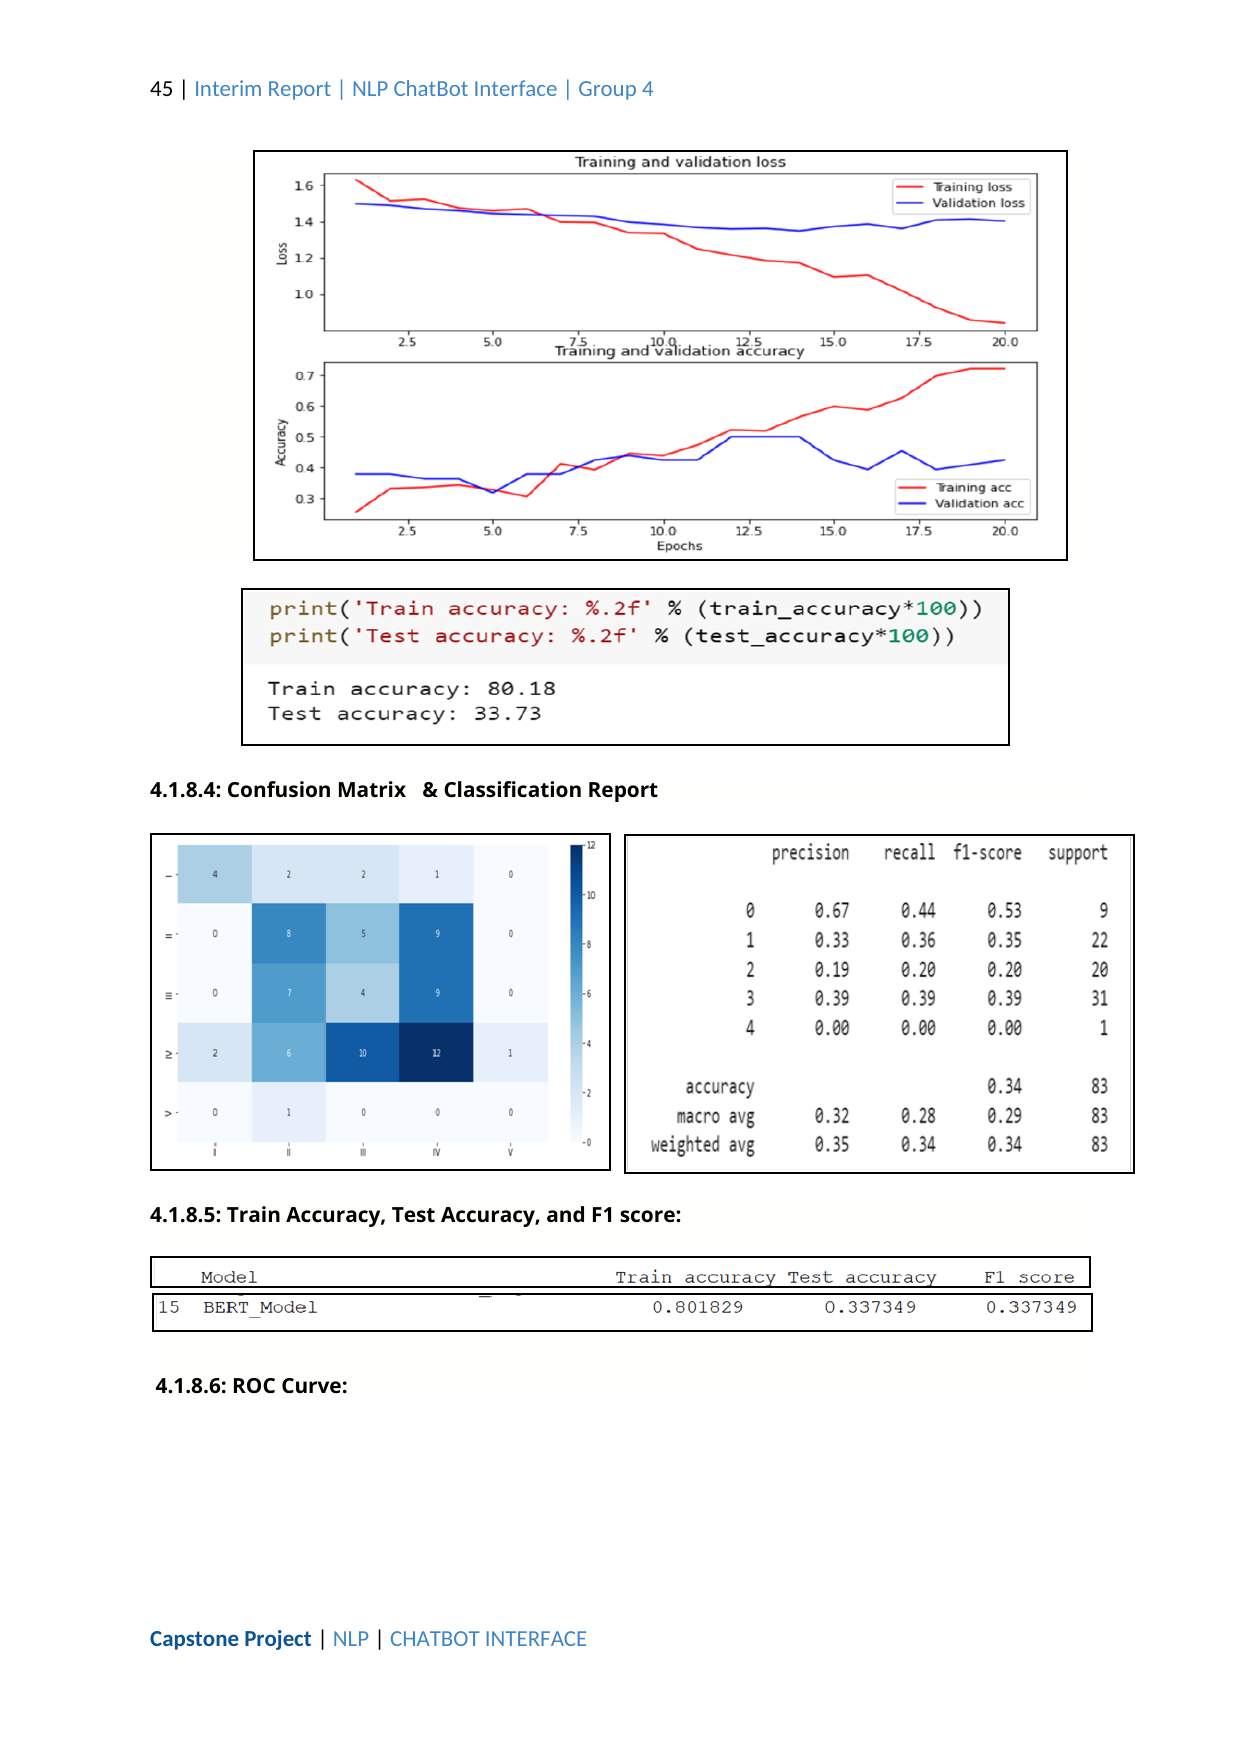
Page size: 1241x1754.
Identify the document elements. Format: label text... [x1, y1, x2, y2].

picture [243, 590, 1008, 744]
text 4.1.8.6: ROC Curve: [150, 1371, 1090, 1400]
picture [154, 1295, 1091, 1330]
text 4.1.8.5: Train Accuracy, Test Accuracy, and F1 score: [150, 1200, 1090, 1228]
picture [626, 836, 1133, 1172]
text 4.1.8.4: Confusion Matrix & Classification Report [150, 775, 1090, 803]
picture [152, 1258, 1089, 1286]
picture [152, 835, 609, 1169]
picture [255, 152, 1066, 559]
